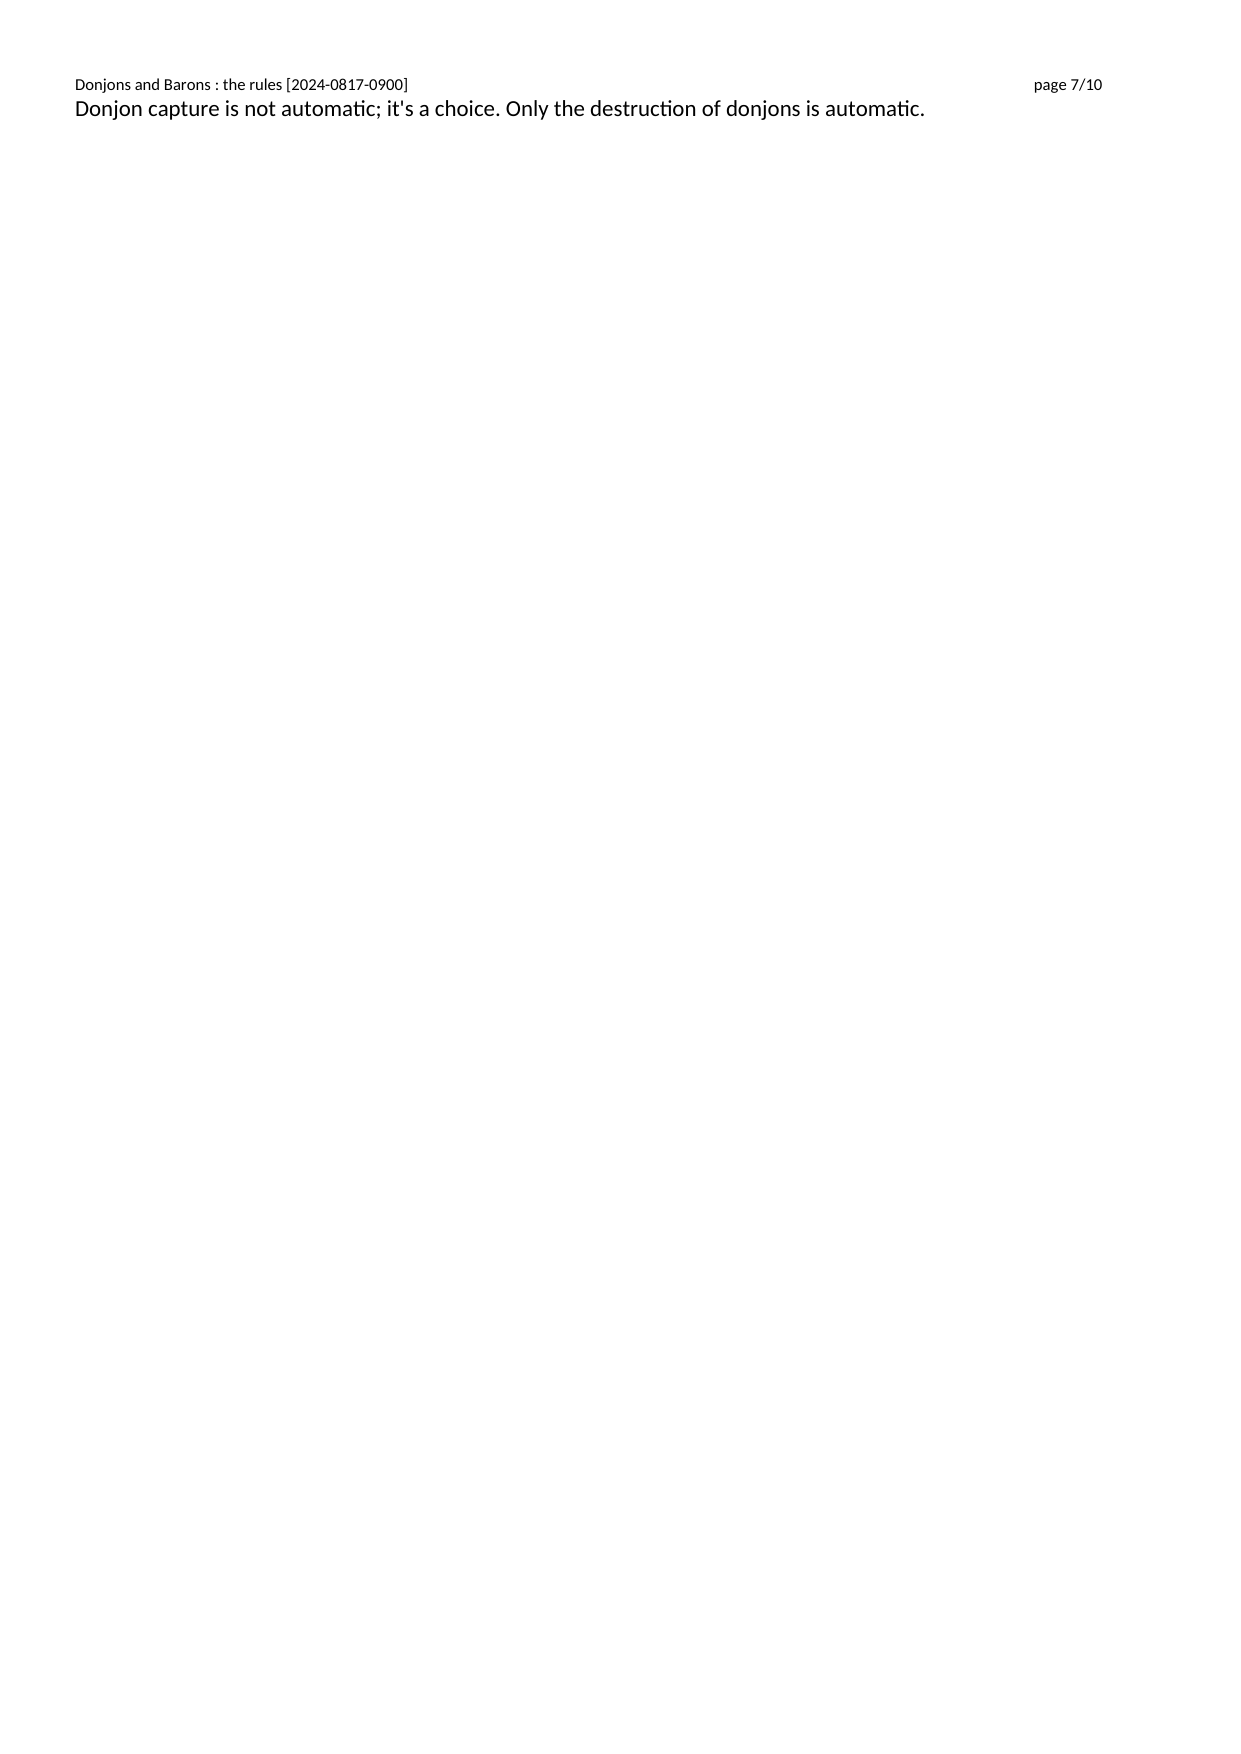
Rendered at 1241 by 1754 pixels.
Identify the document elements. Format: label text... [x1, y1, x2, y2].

text Donjon capture is not automatic; it's a choice. Only the destruction of donjons is automatic. [75, 94, 1165, 122]
